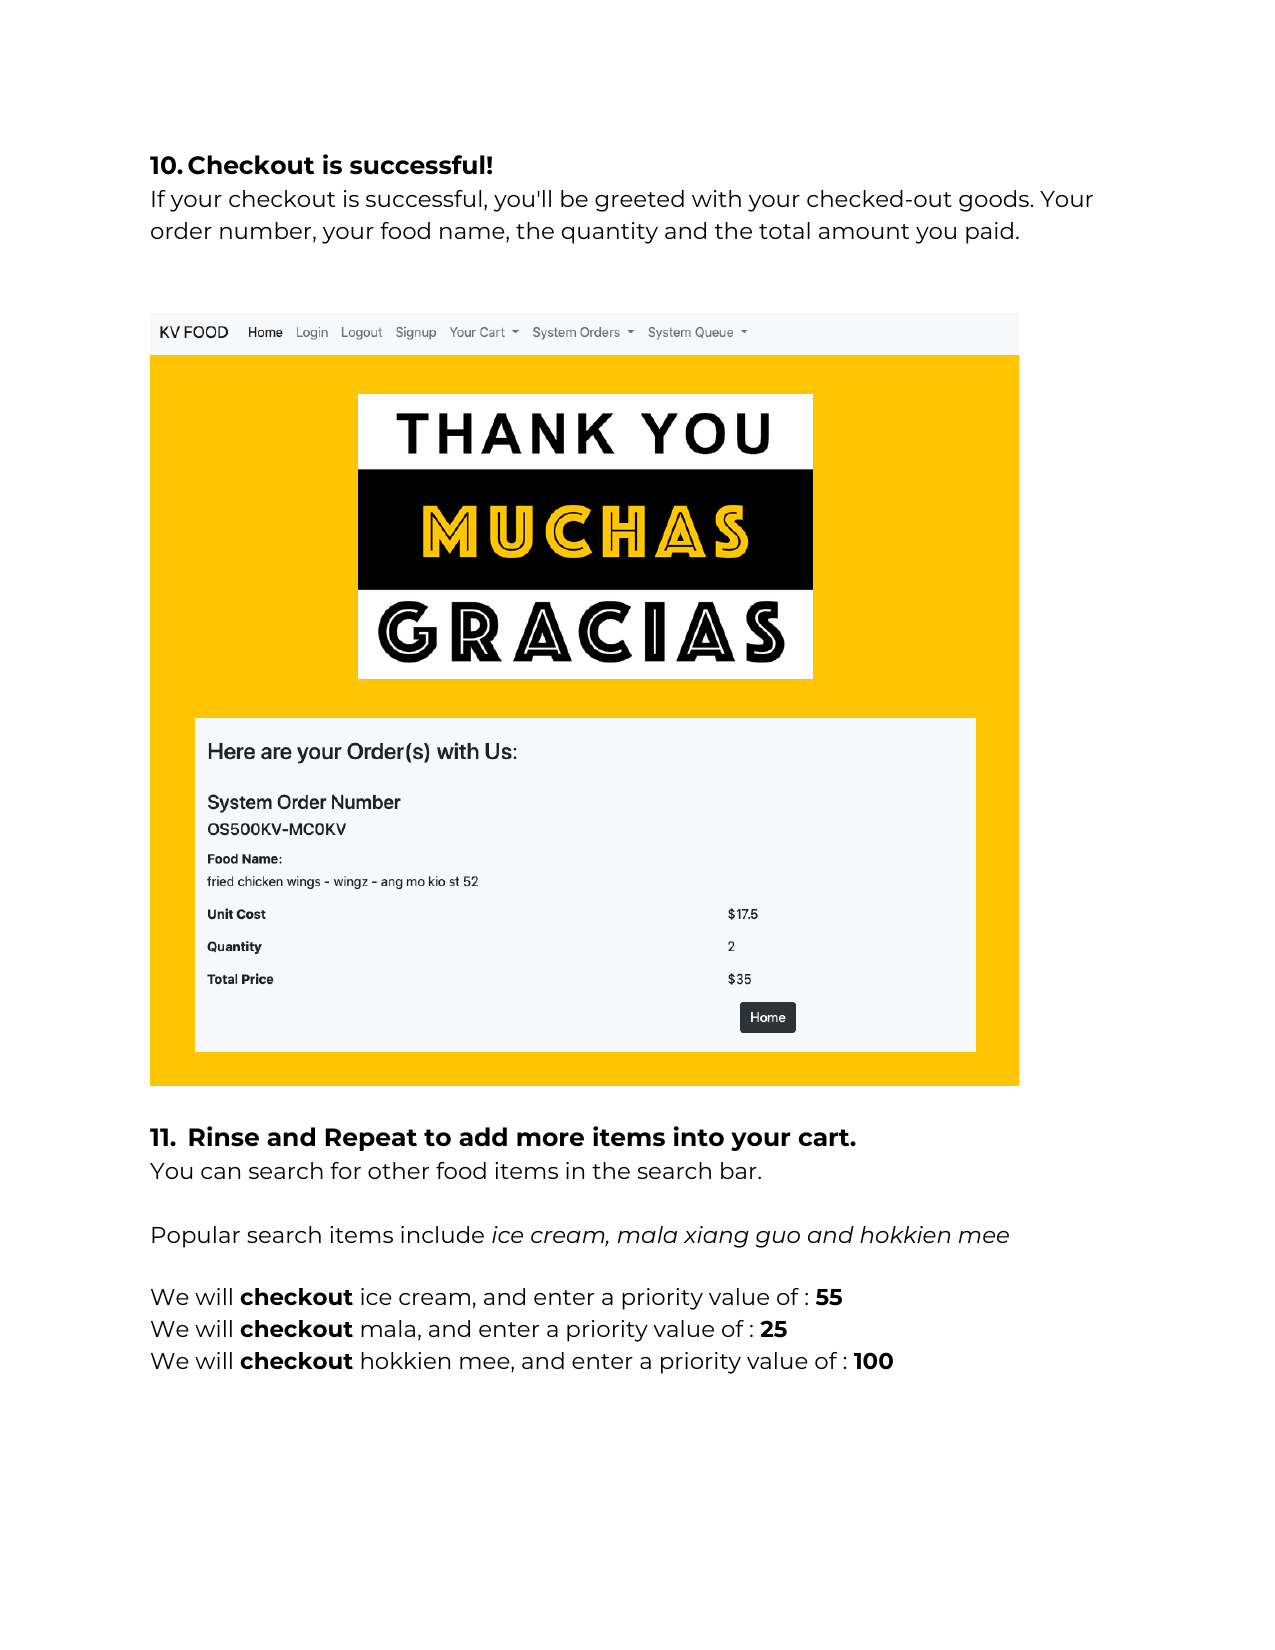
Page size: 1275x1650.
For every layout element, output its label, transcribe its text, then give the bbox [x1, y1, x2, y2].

text Popular search items include ice cream, mala xiang guo and hokkien mee [150, 1221, 1125, 1279]
text We will checkout ice cream, and enter a priority value of : 55 [150, 1283, 1125, 1311]
list Checkout is successful! [150, 150, 1125, 181]
text If your checkout is successful, you'll be greeted with your checked-out goods. Your order number, your food name, the quantity and the total amount you paid. [150, 185, 1125, 245]
text You can search for other food items in the search bar. [150, 1157, 1125, 1185]
list Rinse and Repeat to add more items into your cart. [150, 1122, 1125, 1152]
text We will checkout hokkien mee, and enter a priority value of : 100 [150, 1347, 1125, 1375]
text We will checkout mala, and enter a priority value of : 25 [150, 1315, 1125, 1343]
picture [150, 313, 1020, 1086]
